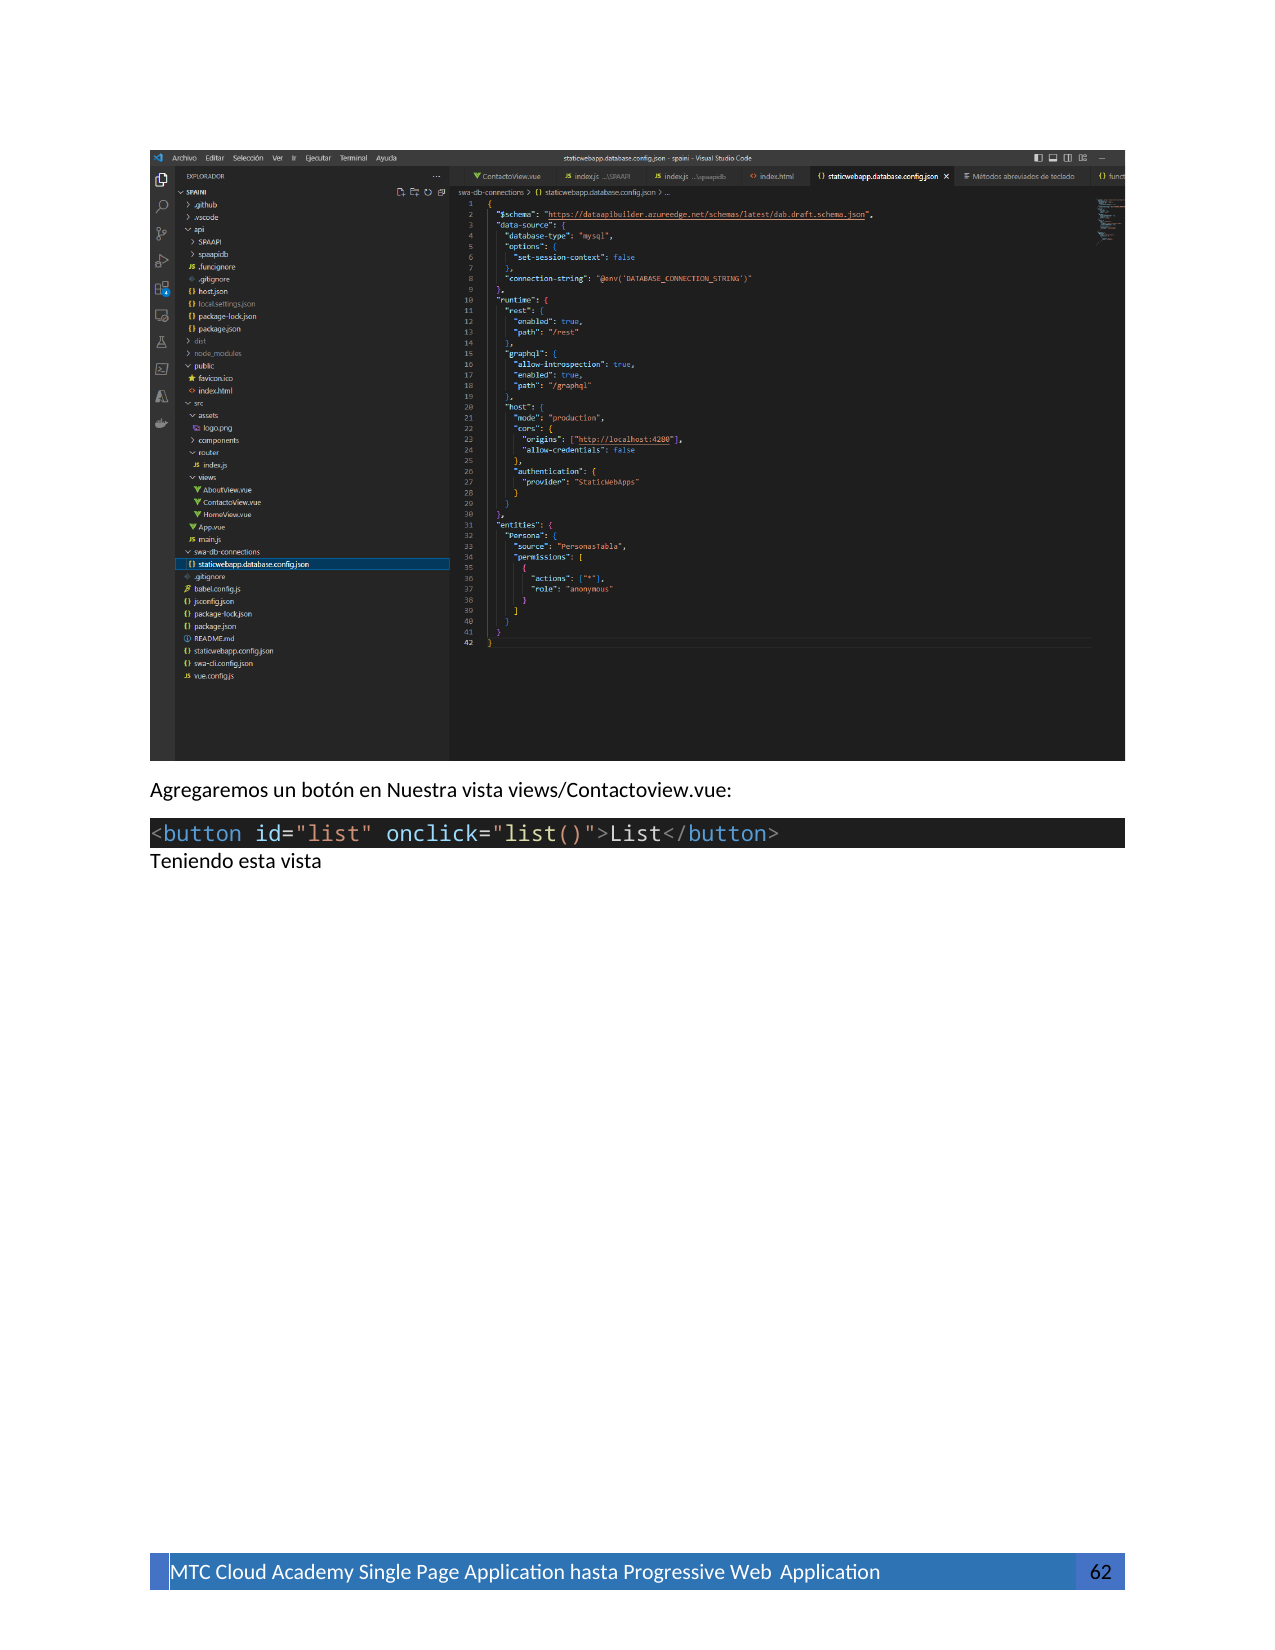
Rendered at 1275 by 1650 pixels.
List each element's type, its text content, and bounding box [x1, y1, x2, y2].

text <button id="list" onclick="list()">List</button> [150, 818, 1125, 848]
picture [150, 150, 1125, 761]
text Teniendo esta vista [150, 848, 1125, 874]
text Agregaremos un botón en Nuestra vista views/Contactoview.vue: [150, 776, 1125, 803]
